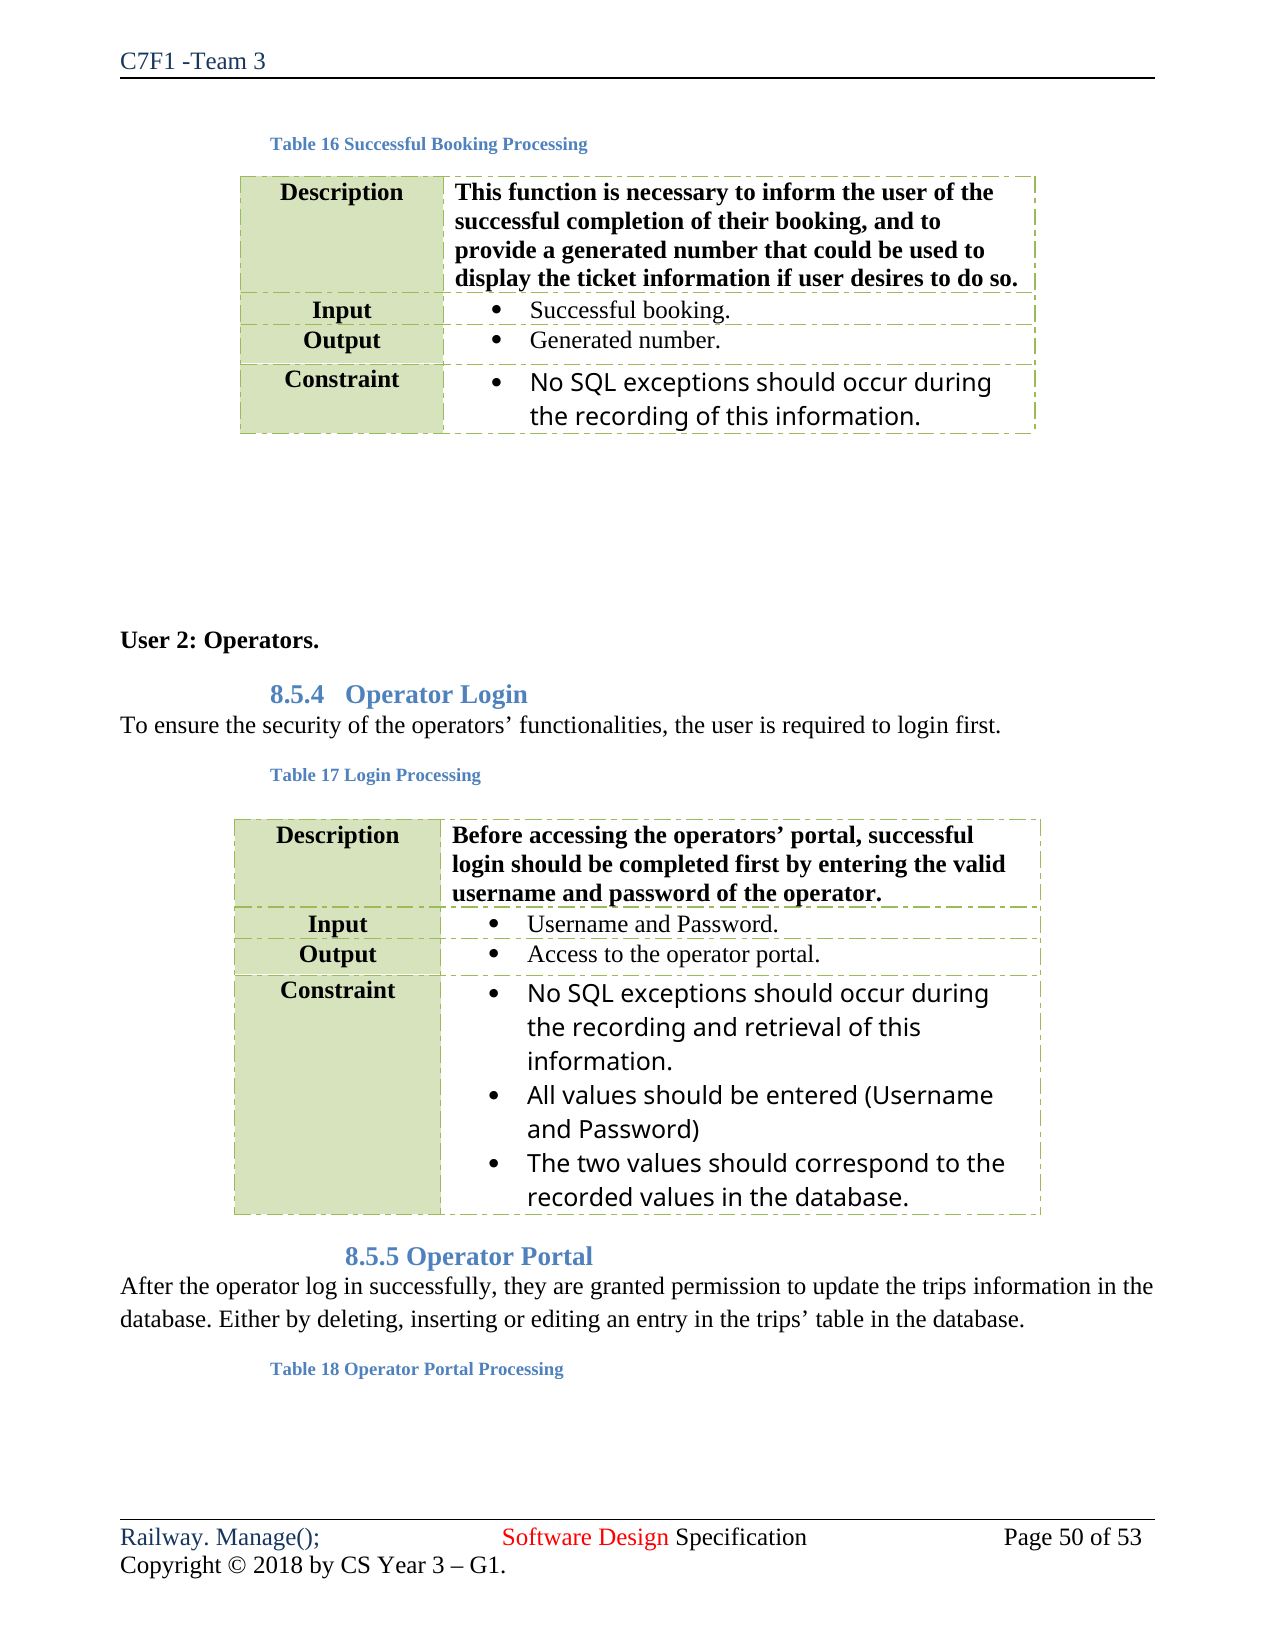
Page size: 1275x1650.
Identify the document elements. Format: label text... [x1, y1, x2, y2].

table_cell Generated number. [443, 324, 1035, 363]
table_cell Username and Password. [441, 906, 1040, 938]
table_cell Input [235, 906, 441, 938]
text User 2: Operators. [120, 625, 1155, 653]
table_header Description [240, 176, 443, 292]
table_cell Successful booking. [443, 292, 1035, 324]
subtitle 8.5.5 Operator Portal [345, 1171, 1155, 1271]
table_header This function is necessary to inform the user of the successful completion of their booking, and to provide a generated number that could be used to display the ticket information if user desires to do so. [443, 176, 1035, 292]
table_cell No SQL exceptions should occur during the recording of this information. [443, 364, 1035, 433]
text After the operator log in successfully, they are granted permission to update the trips information in the database. Either by deleting, inserting or editing an entry in the trips’ table in the database. [120, 1271, 1155, 1333]
table_cell Access to the operator portal. [441, 938, 1040, 974]
text To ensure the security of the operators’ functionalities, the user is required to login first. [120, 710, 1155, 738]
table_cell Output [240, 324, 443, 363]
text Table 17 Login Processing [195, 763, 1155, 785]
table_cell Output [235, 938, 441, 974]
table_header Description [235, 819, 441, 906]
table_header Before accessing the operators’ portal, successful login should be completed first by entering the valid username and password of the operator. [441, 819, 1040, 906]
subtitle Operator Login [270, 678, 1155, 710]
table_cell Constraint [240, 364, 443, 433]
text Table 18 Operator Portal Processing [195, 1358, 1155, 1380]
text Table 16 Successful Booking Processing [195, 133, 1155, 155]
table_cell Constraint [235, 975, 441, 1214]
table_cell Input [240, 292, 443, 324]
table_cell No SQL exceptions should occur during the recording and retrieval of this information. All values should be entered (Username and Password) The two values should correspond to the recorded values in the database. [441, 975, 1040, 1214]
